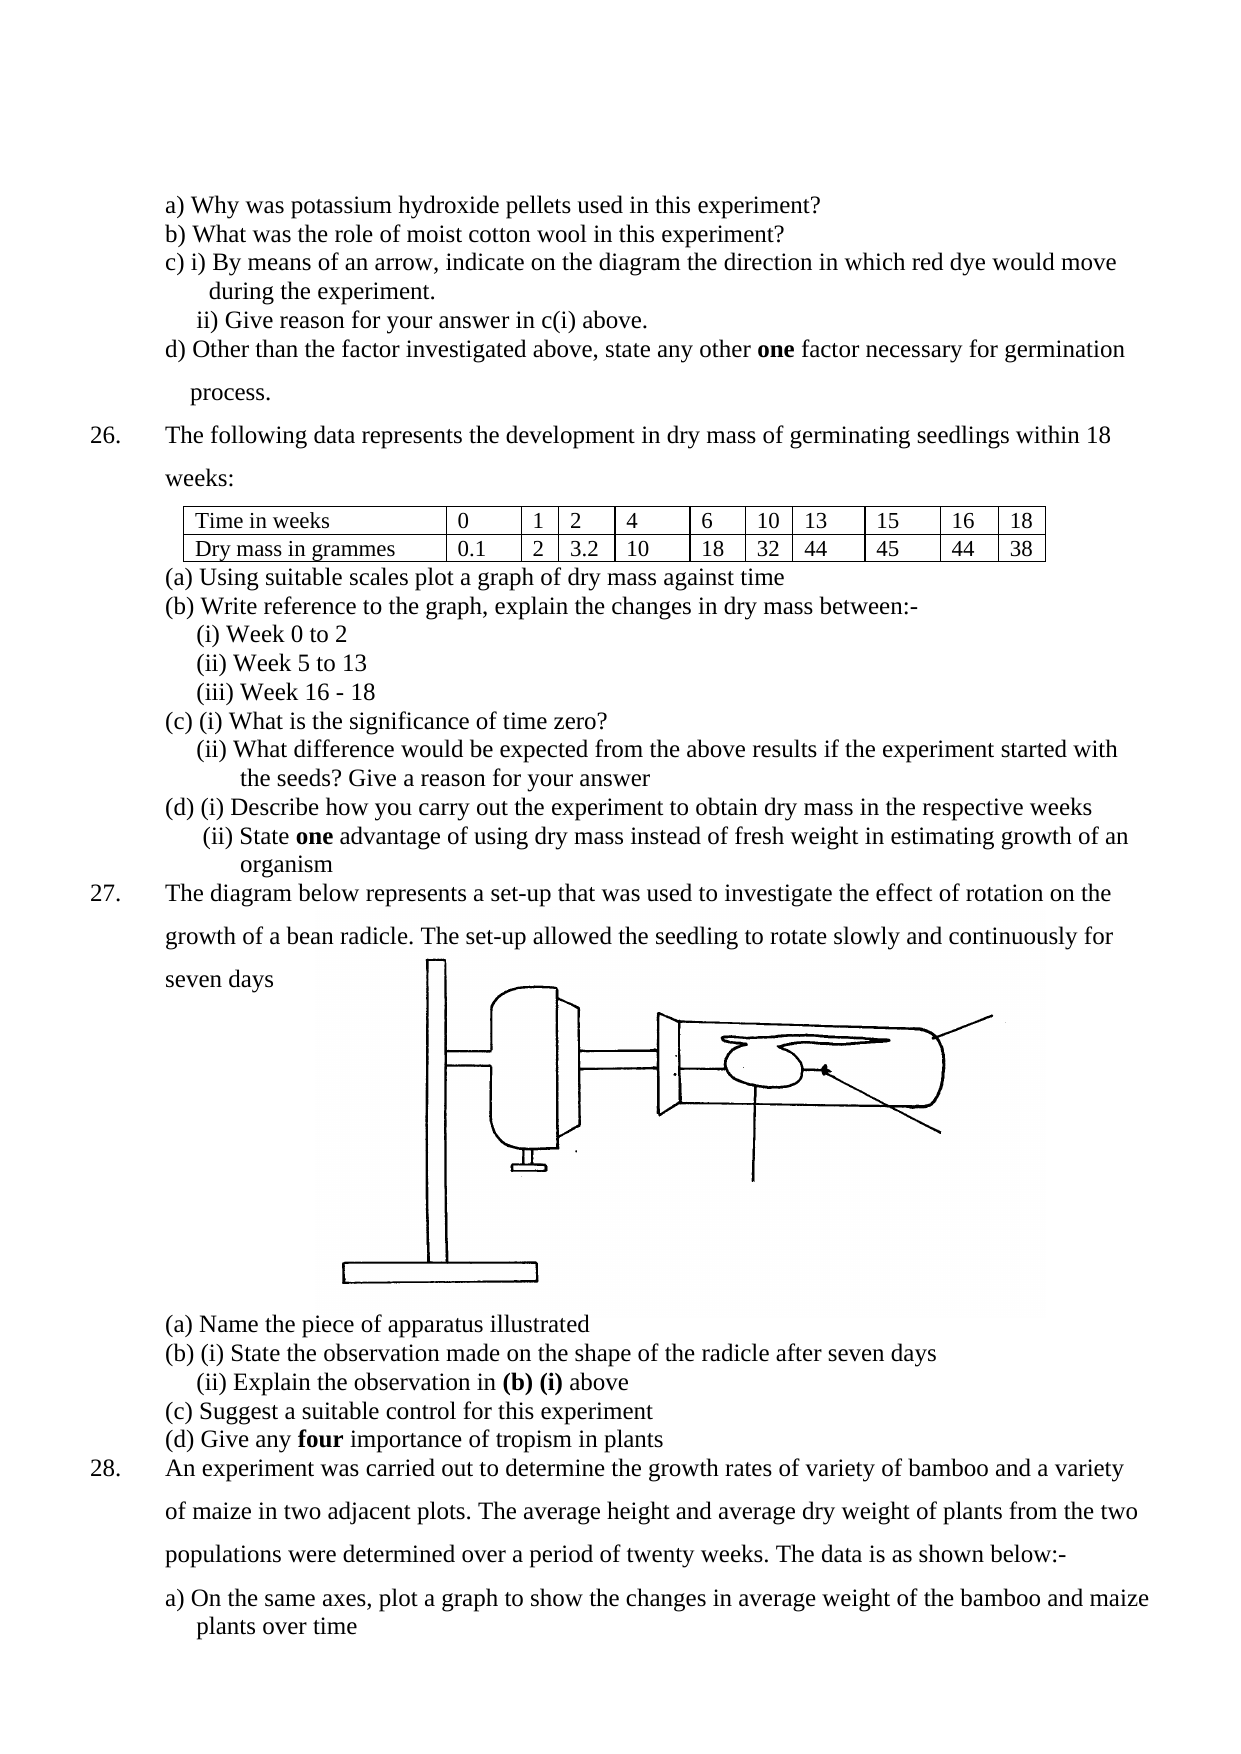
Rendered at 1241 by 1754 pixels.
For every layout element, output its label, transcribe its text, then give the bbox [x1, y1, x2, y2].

text the seeds? Give a reason for your answer [90, 763, 1150, 792]
text (ii) What difference would be expected from the above results if the experiment started with [90, 734, 1150, 763]
text (a) Name the piece of apparatus illustrated [90, 1309, 1150, 1338]
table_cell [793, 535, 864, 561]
text b) What was the role of moist cotton wool in this experiment? [90, 219, 1150, 247]
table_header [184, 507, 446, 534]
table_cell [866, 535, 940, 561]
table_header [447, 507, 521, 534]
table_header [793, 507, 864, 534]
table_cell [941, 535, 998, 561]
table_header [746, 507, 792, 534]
text 28. An experiment was carried out to determine the growth rates of variety of bamboo and a variety of maize in two adjacent plots. The average height and average dry weight of plants from the two [90, 1453, 1150, 1525]
text weeks: [90, 463, 1150, 492]
text 26. The following data represents the development in dry mass of germinating seedlings within 18 [90, 420, 1150, 449]
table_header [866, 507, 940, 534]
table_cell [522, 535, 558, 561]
text 27. The diagram below represents a set-up that was used to investigate the effect of rotation on the [90, 878, 1150, 907]
text (ii) State one advantage of using dry mass instead of fresh weight in estimating growth of an [90, 821, 1150, 849]
text (iii) Week 16 - 18 [90, 677, 1150, 706]
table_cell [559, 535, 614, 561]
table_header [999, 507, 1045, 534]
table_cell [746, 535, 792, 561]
text plants over time [90, 1611, 1150, 1640]
text (c) Suggest a suitable control for this experiment [90, 1396, 1150, 1424]
text (b) Write reference to the graph, explain the changes in dry mass between:- [90, 591, 1150, 619]
text a) On the same axes, plot a graph to show the changes in average weight of the bamboo and maize [90, 1583, 1150, 1611]
text (a) Using suitable scales plot a graph of dry mass against time [90, 562, 1150, 591]
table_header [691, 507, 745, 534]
text (d) (i) Describe how you carry out the experiment to obtain dry mass in the respective weeks [90, 792, 1150, 821]
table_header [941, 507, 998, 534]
text process. [90, 377, 1150, 406]
text populations were determined over a period of twenty weeks. The data is as shown below:- [90, 1539, 1150, 1568]
text ii) Give reason for your answer in c(i) above. [90, 305, 1150, 334]
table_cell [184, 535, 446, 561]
text growth of a bean radicle. The set-up allowed the seedling to rotate slowly and continuously for [90, 921, 1150, 950]
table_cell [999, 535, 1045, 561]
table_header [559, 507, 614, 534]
text d) Other than the factor investigated above, state any other one factor necessary for germination [90, 334, 1150, 362]
text seven days [90, 964, 1150, 993]
text (ii) Week 5 to 13 [90, 648, 1150, 677]
text a) Why was potassium hydroxide pellets used in this experiment? [90, 190, 1150, 219]
text (i) Week 0 to 2 [90, 619, 1150, 648]
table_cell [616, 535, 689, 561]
text c) i) By means of an arrow, indicate on the diagram the direction in which red dye would move [90, 247, 1150, 276]
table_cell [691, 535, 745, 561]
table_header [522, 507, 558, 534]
text (c) (i) What is the significance of time zero? [90, 706, 1150, 734]
text (b) (i) State the observation made on the shape of the radicle after seven days [90, 1338, 1150, 1367]
text (d) Give any four importance of tropism in plants [90, 1424, 1150, 1453]
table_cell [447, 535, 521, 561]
text during the experiment. [90, 276, 1150, 305]
text organism [90, 849, 1150, 878]
text (ii) Explain the observation in (b) (i) above [90, 1367, 1150, 1396]
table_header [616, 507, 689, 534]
